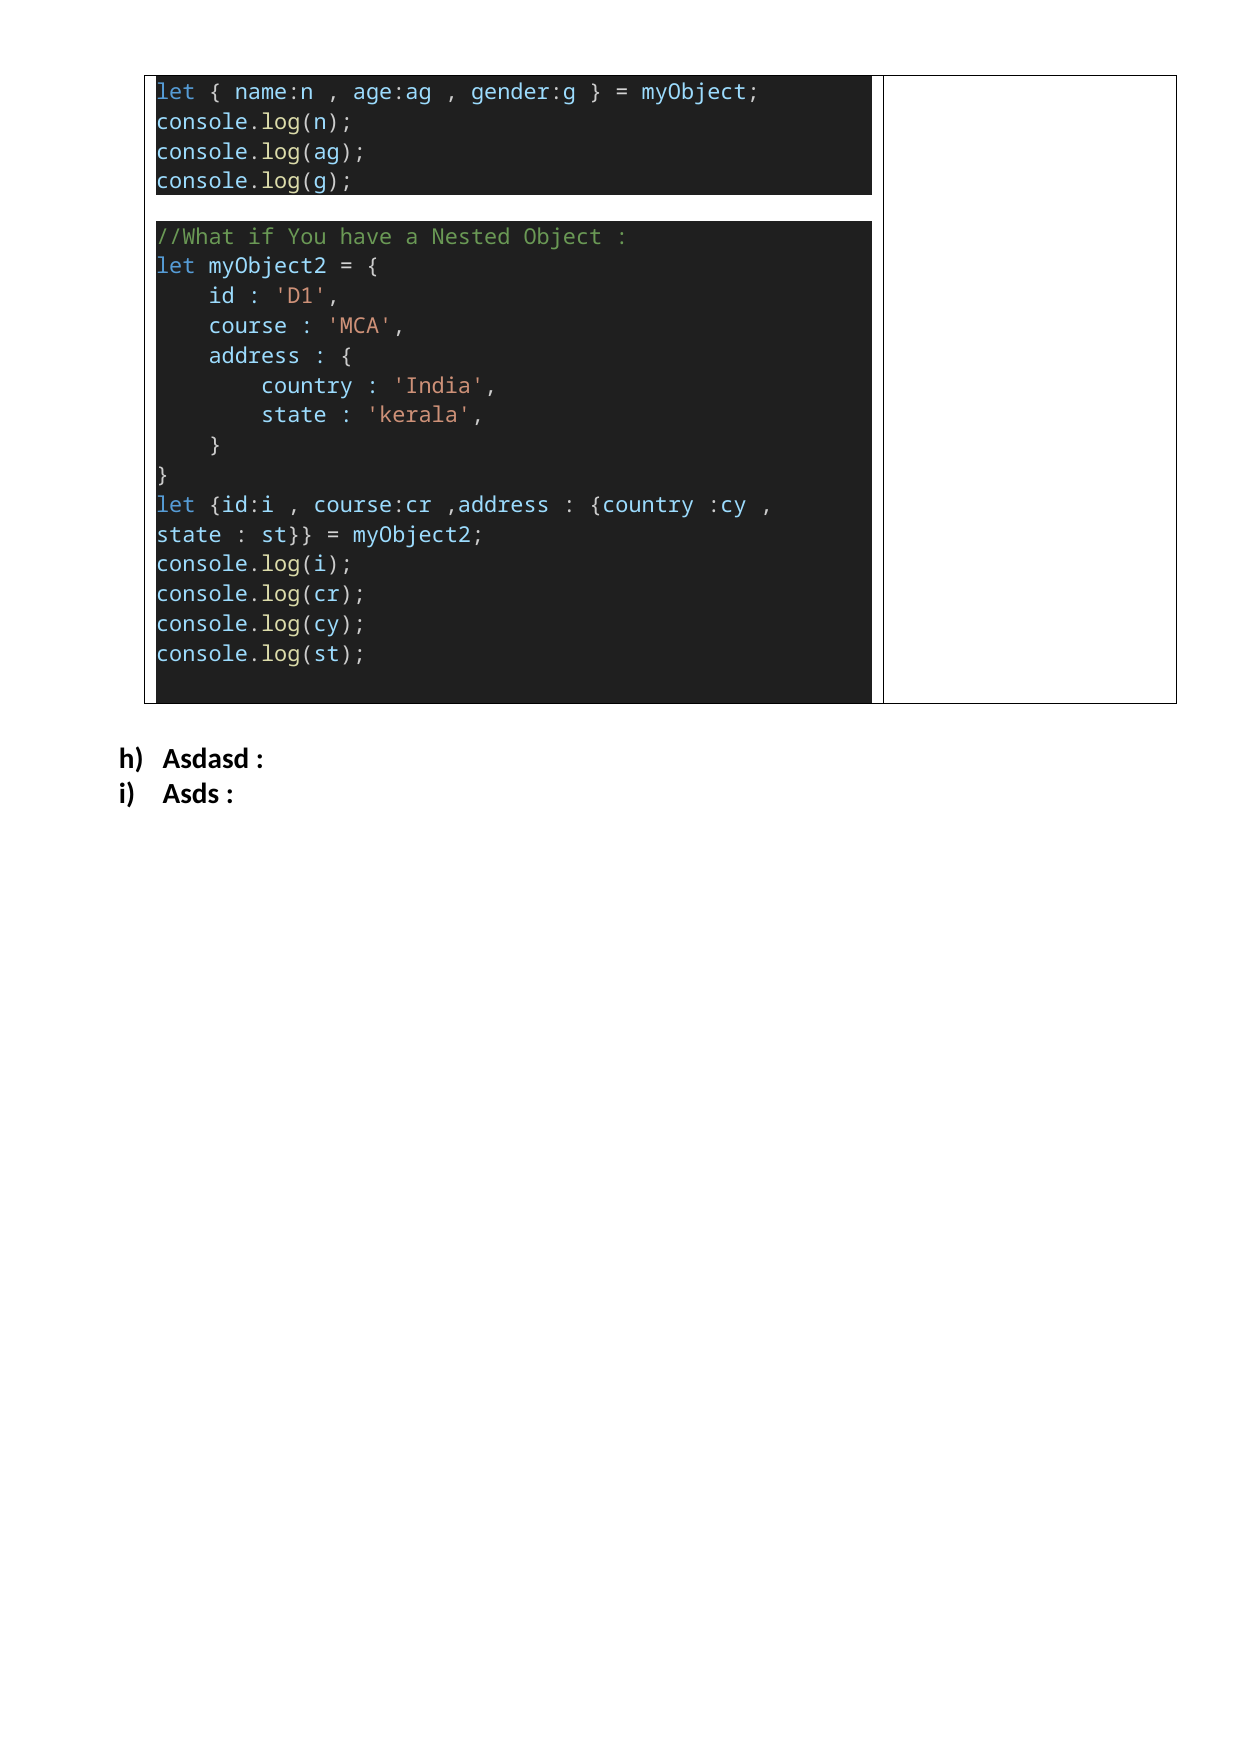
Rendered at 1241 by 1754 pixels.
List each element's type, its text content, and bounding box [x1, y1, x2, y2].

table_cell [884, 76, 1176, 703]
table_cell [145, 76, 883, 703]
list Asdasd : [119, 740, 1165, 775]
list Asds : [119, 775, 1165, 811]
